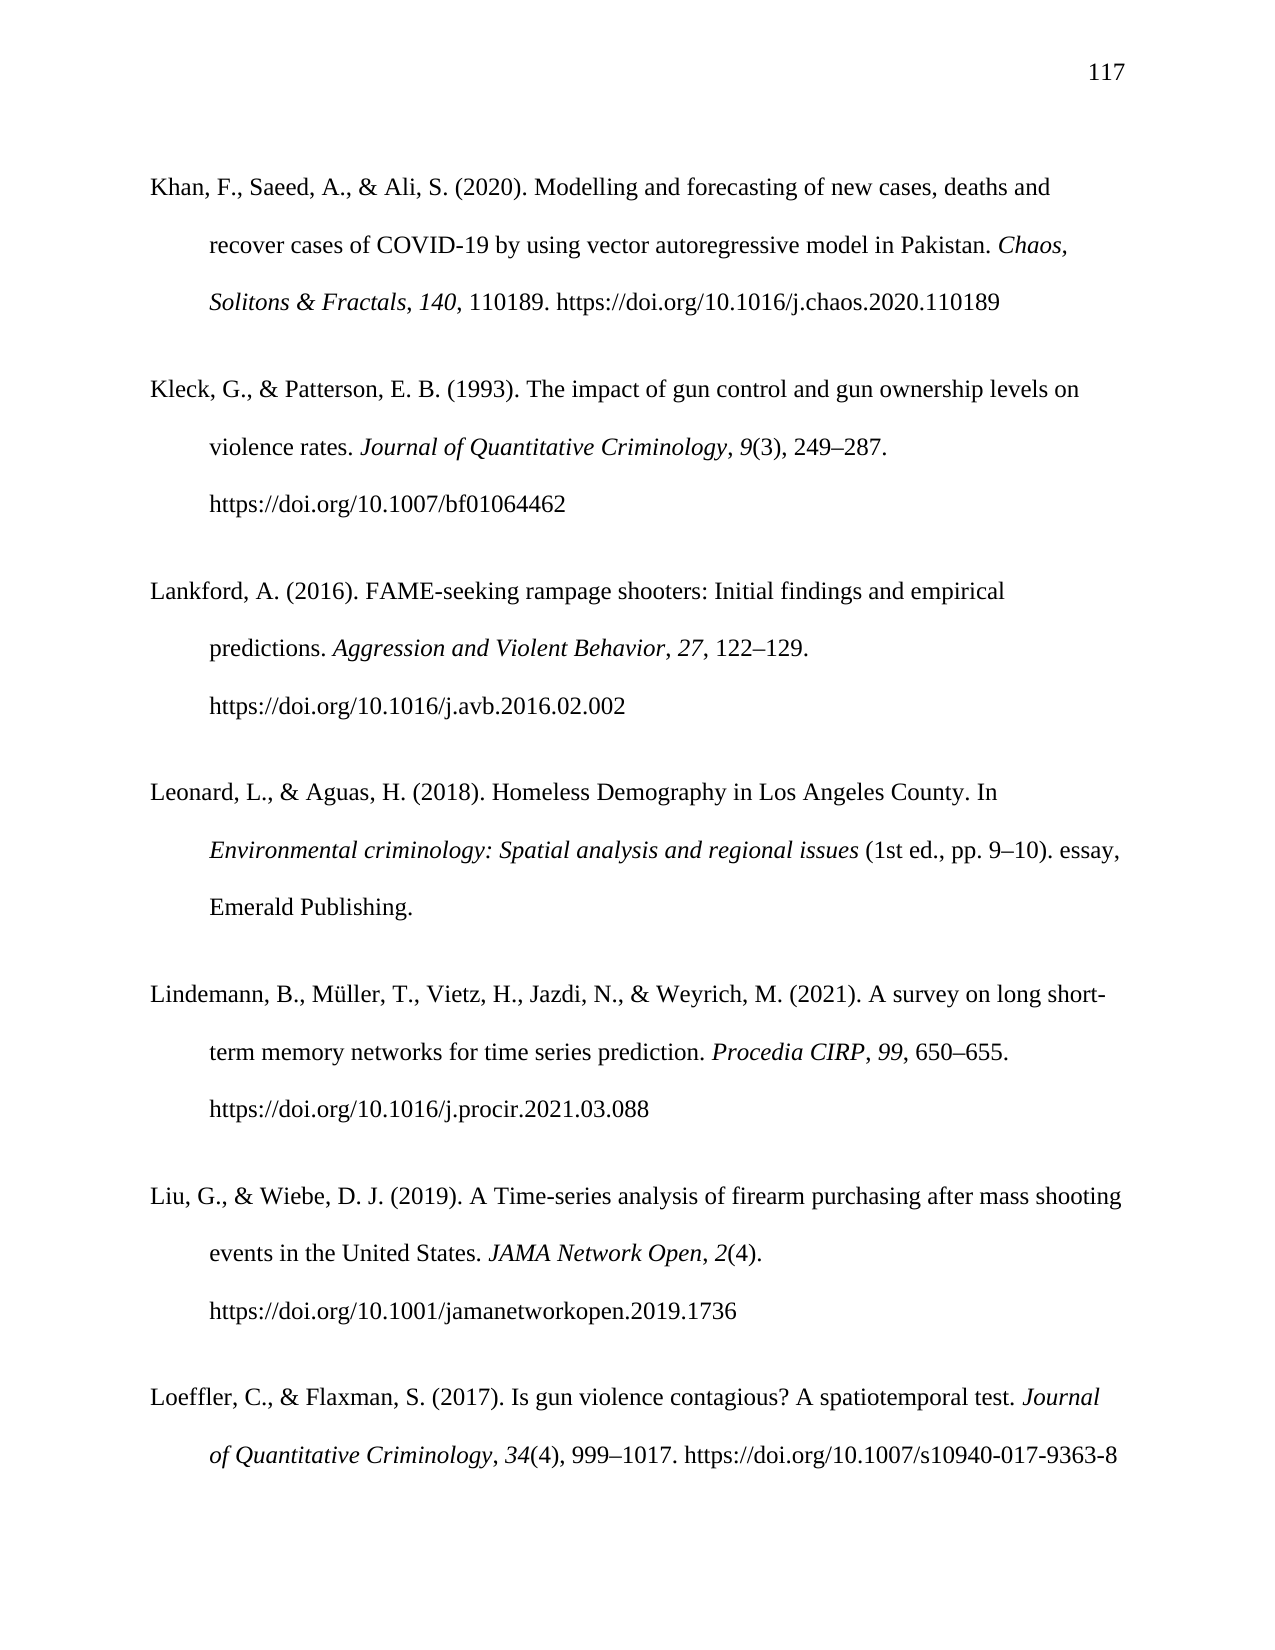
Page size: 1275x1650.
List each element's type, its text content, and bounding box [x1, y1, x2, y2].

text Khan, F., Saeed, A., & Ali, S. (2020). Modelling and forecasting of new cases, deaths and recover cases of COVID-19 by using vector autoregressive model in Pakistan. Chaos, Solitons & Fractals, 140, 110189. https://doi.org/10.1016/j.chaos.2020.110189 [150, 172, 1125, 316]
text Liu, G., & Wiebe, D. J. (2019). A Time-series analysis of firearm purchasing after mass shooting events in the United States. JAMA Network Open, 2(4). https://doi.org/10.1001/jamanetworkopen.2019.1736 [150, 1181, 1125, 1324]
text Loeffler, C., & Flaxman, S. (2017). Is gun violence contagious? A spatiotemporal test. Journal of Quantitative Criminology, 34(4), 999–1017. https://doi.org/10.1007/s10940-017-9363-8 [150, 1382, 1125, 1469]
text Lindemann, B., Müller, T., Vietz, H., Jazdi, N., & Weyrich, M. (2021). A survey on long short-term memory networks for time series prediction. Procedia CIRP, 99, 650–655. https://doi.org/10.1016/j.procir.2021.03.088 [150, 979, 1125, 1123]
text Lankford, A. (2016). FAME-seeking rampage shooters: Initial findings and empirical predictions. Aggression and Violent Behavior, 27, 122–129. https://doi.org/10.1016/j.avb.2016.02.002 [150, 576, 1125, 719]
text Kleck, G., & Patterson, E. B. (1993). The impact of gun control and gun ownership levels on violence rates. Journal of Quantitative Criminology, 9(3), 249–287. https://doi.org/10.1007/bf01064462 [150, 374, 1125, 518]
text Leonard, L., & Aguas, H. (2018). Homeless Demography in Los Angeles County. In Environmental criminology: Spatial analysis and regional issues (1st ed., pp. 9–10). essay, Emerald Publishing. [150, 777, 1125, 921]
